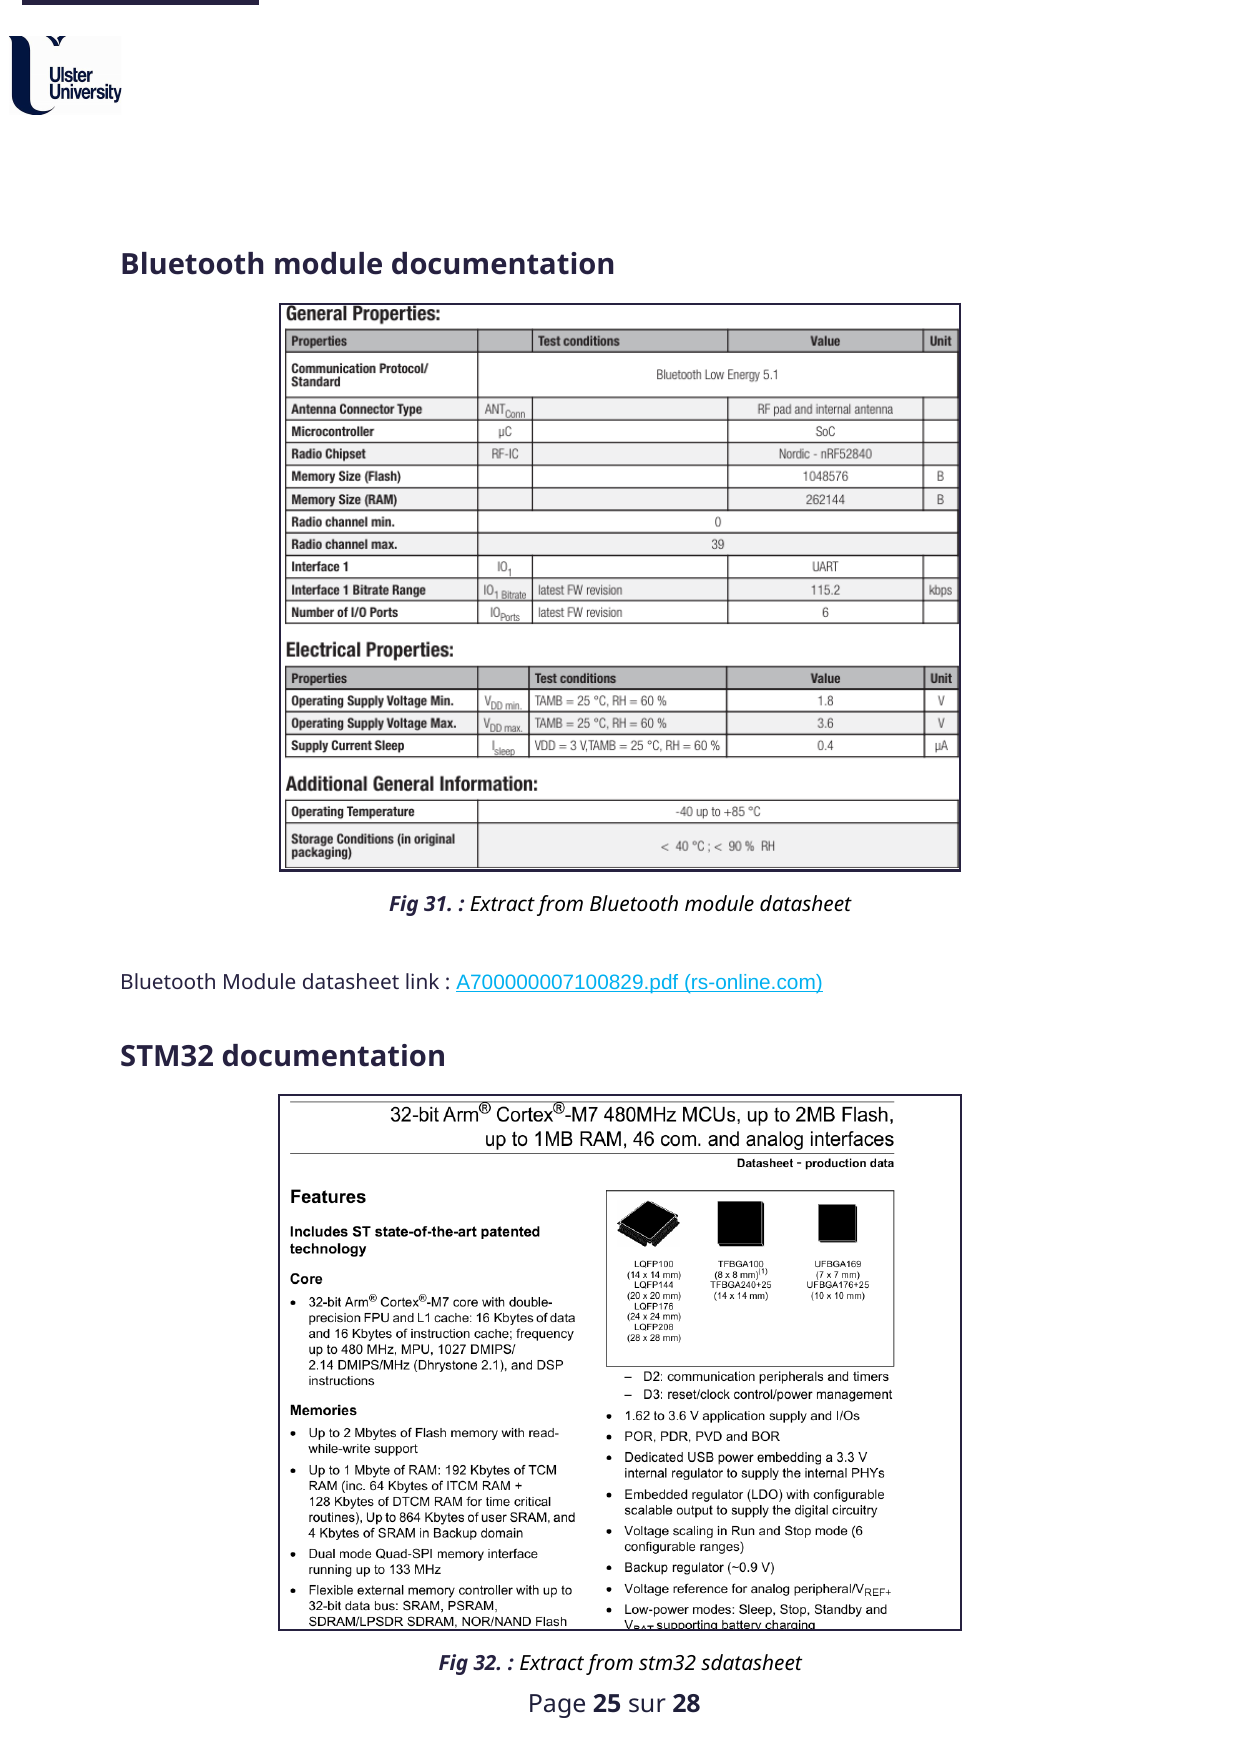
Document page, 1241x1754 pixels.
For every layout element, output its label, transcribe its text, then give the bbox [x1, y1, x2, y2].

subtitle STM32 documentation [120, 1035, 1120, 1074]
picture [8, 36, 122, 115]
picture [281, 305, 959, 869]
text Fig 31. : Extract from Bluetooth module datasheet [120, 889, 1120, 917]
picture [280, 1096, 960, 1629]
text Fig 32. : Extract from stm32 sdatasheet [120, 1648, 1120, 1677]
subtitle Bluetooth module documentation [120, 243, 1120, 283]
text Bluetooth Module datasheet link : A700000007100829.pdf (rs-online.com) [120, 967, 1120, 996]
